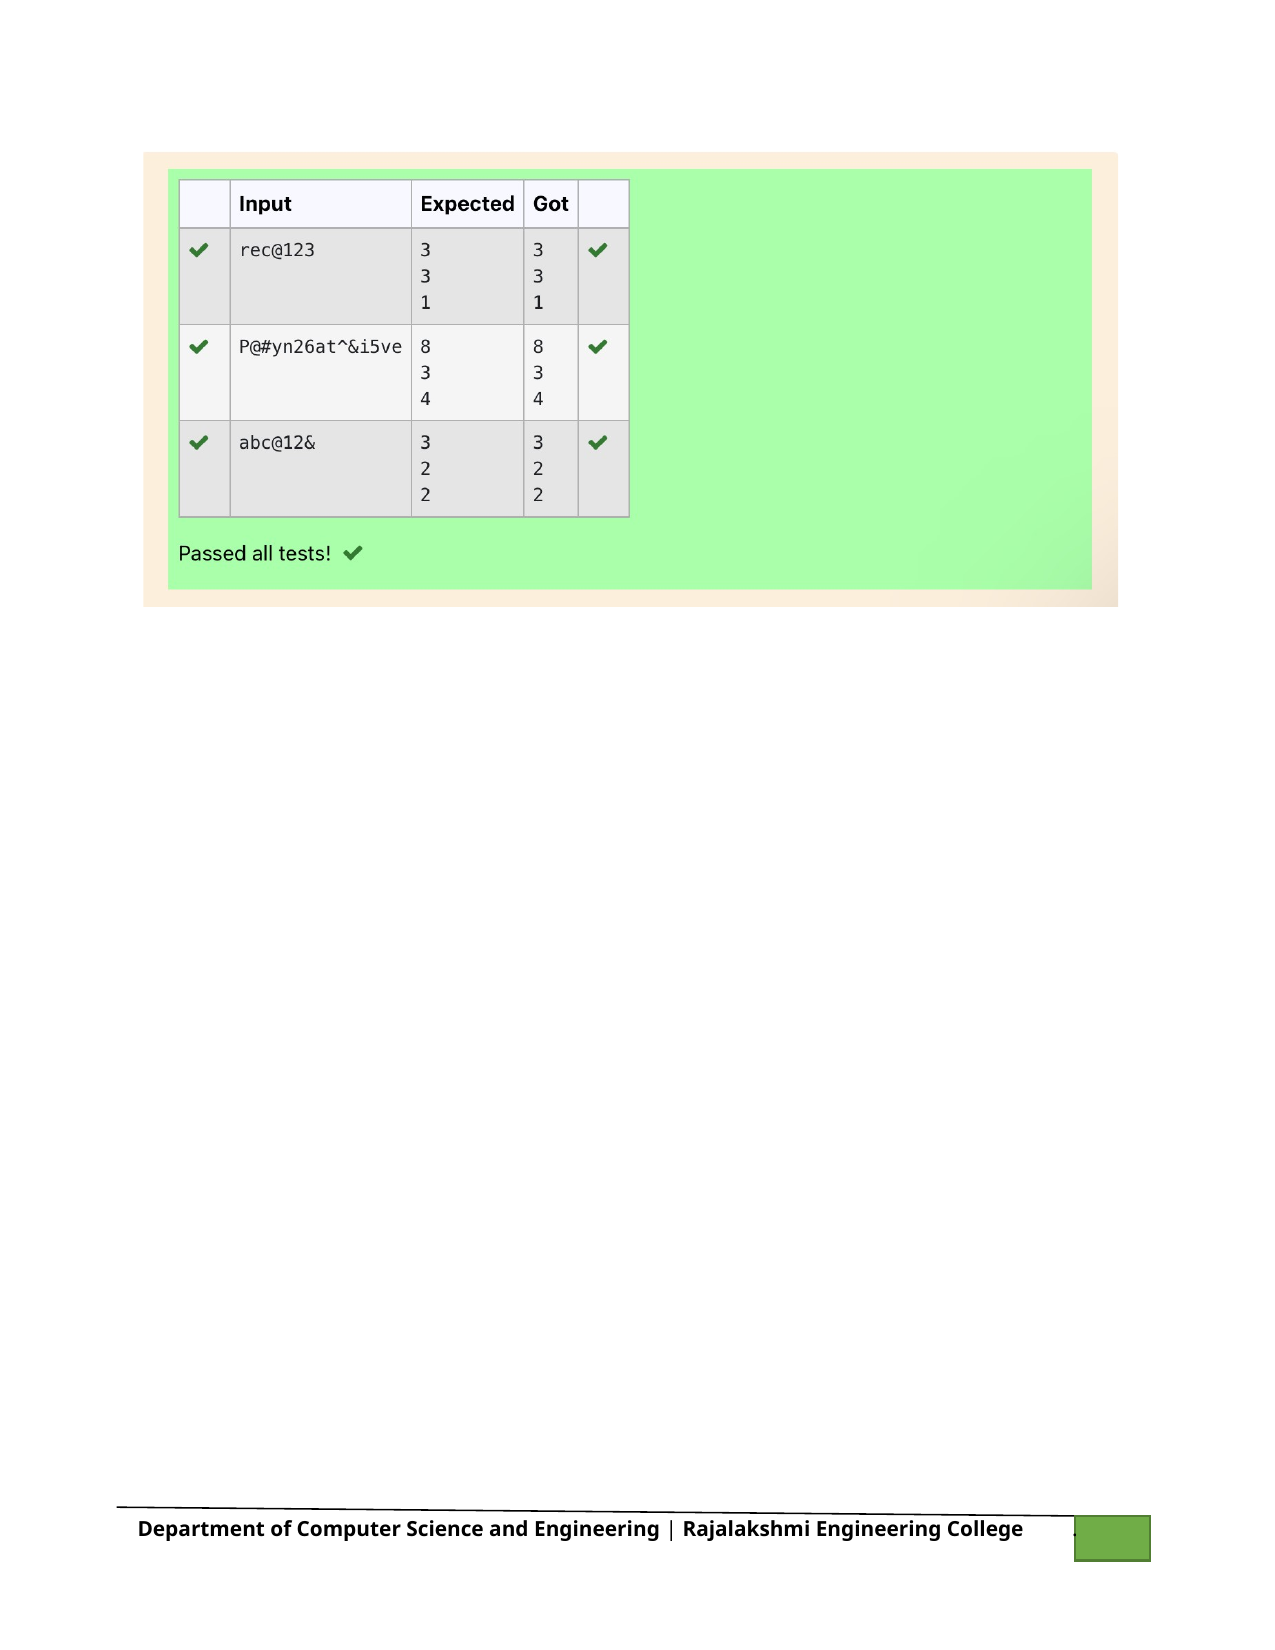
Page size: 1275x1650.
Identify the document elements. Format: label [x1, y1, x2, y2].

picture [143, 150, 1119, 607]
